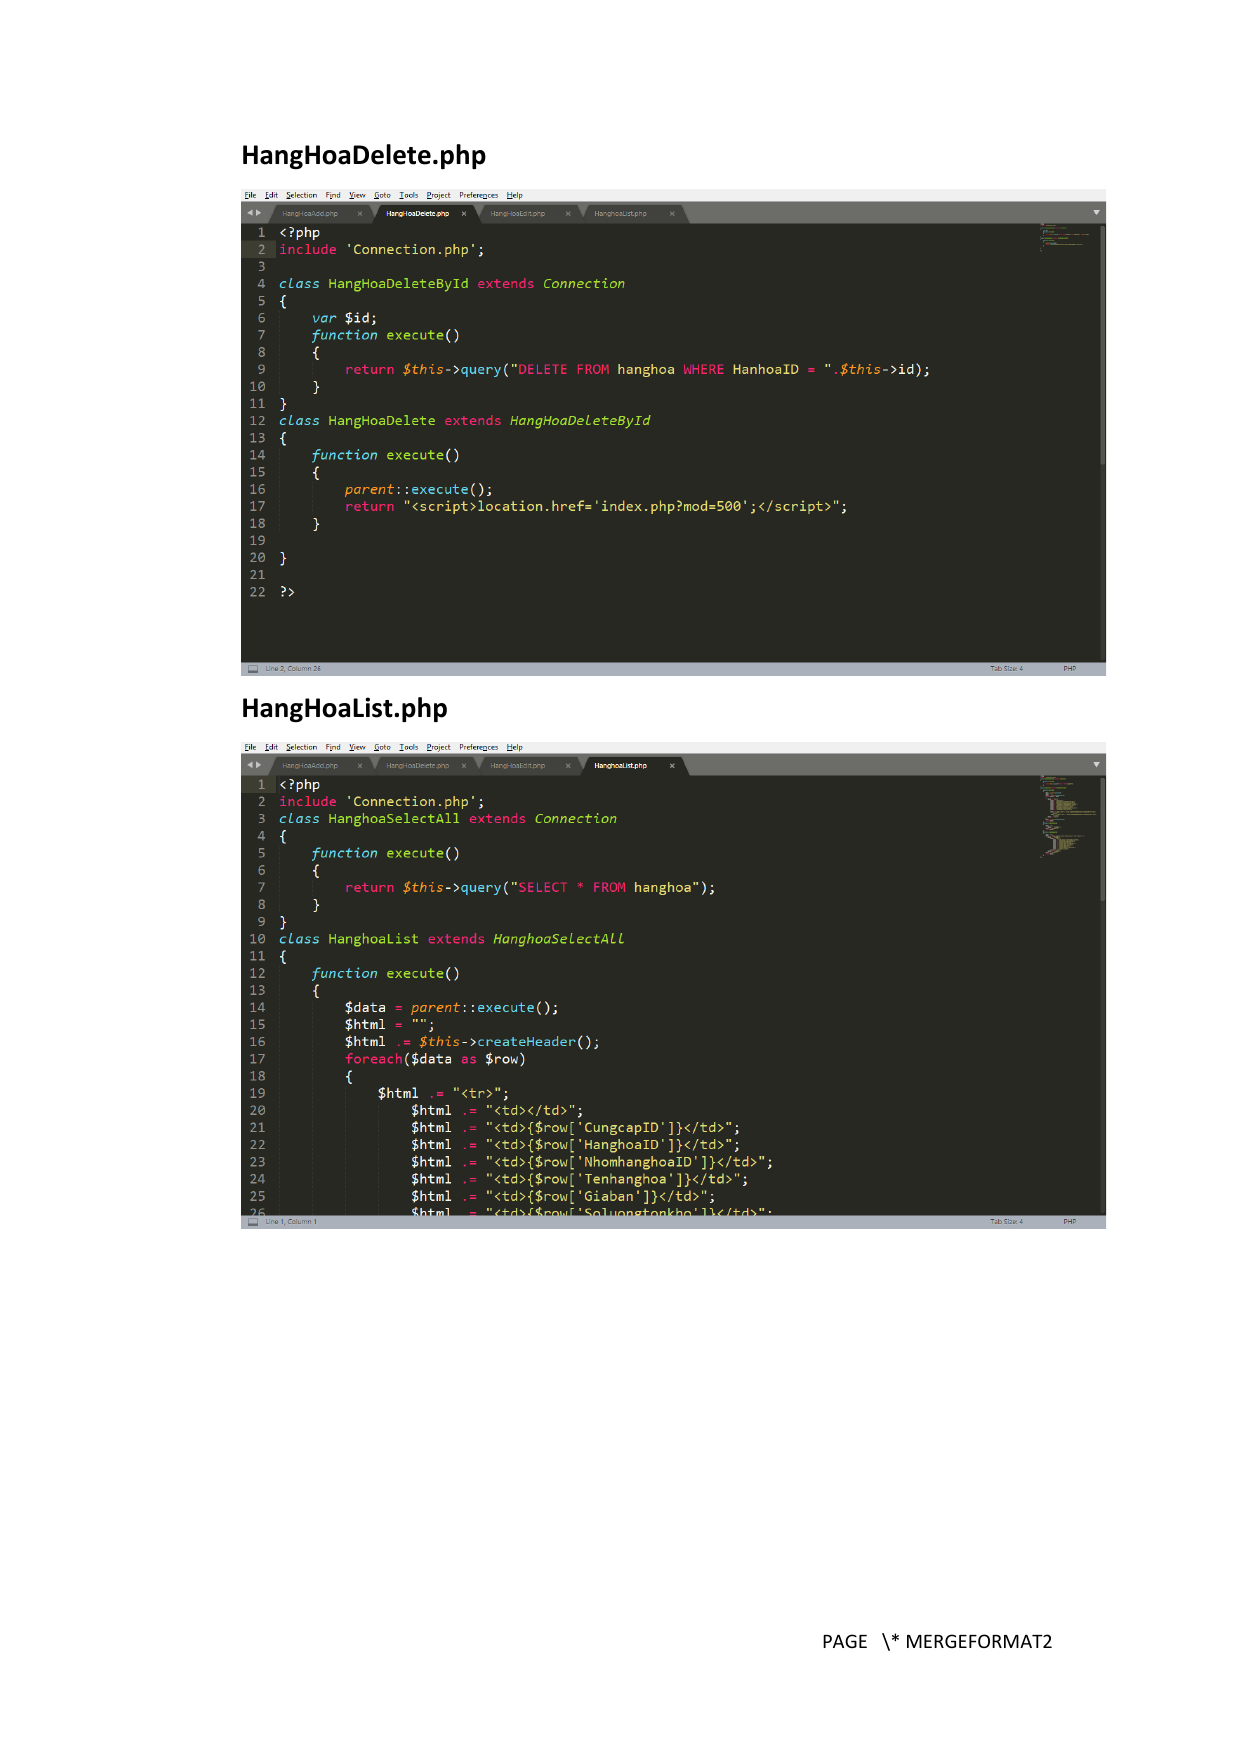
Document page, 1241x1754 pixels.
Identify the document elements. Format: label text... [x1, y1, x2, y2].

text HangHoaList.php [188, 689, 1053, 724]
picture [241, 189, 1107, 676]
picture [241, 742, 1107, 1229]
text HangHoaDelete.php [188, 136, 1053, 172]
